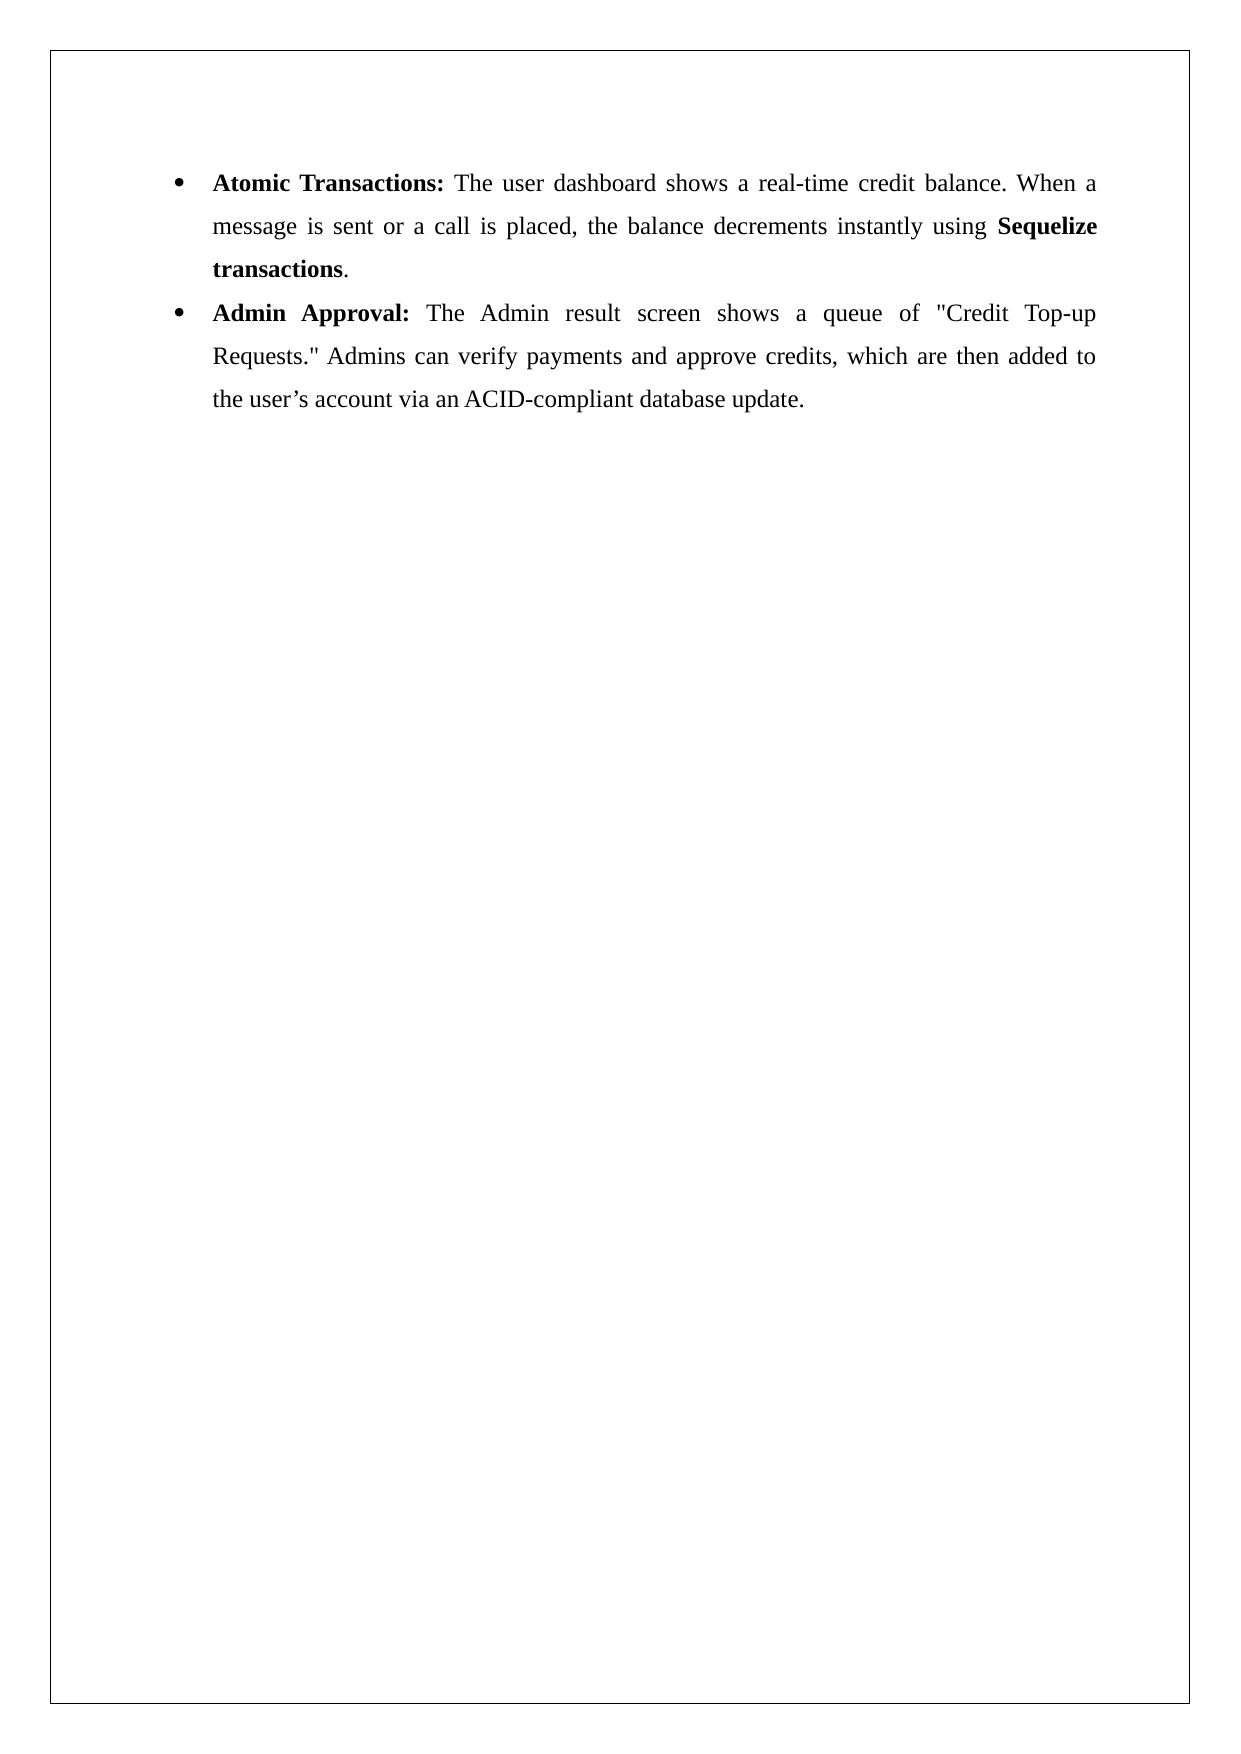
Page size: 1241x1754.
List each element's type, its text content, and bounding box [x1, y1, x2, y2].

list Atomic Transactions: The user dashboard shows a real-time credit balance. When a message is sent or a call is placed, the balance decrements instantly using Sequelize transactions. [175, 168, 1097, 283]
list Admin Approval: The Admin result screen shows a queue of "Credit Top-up Requests." Admins can verify payments and approve credits, which are then added to the user’s account via an ACID-compliant database update. [175, 298, 1097, 413]
